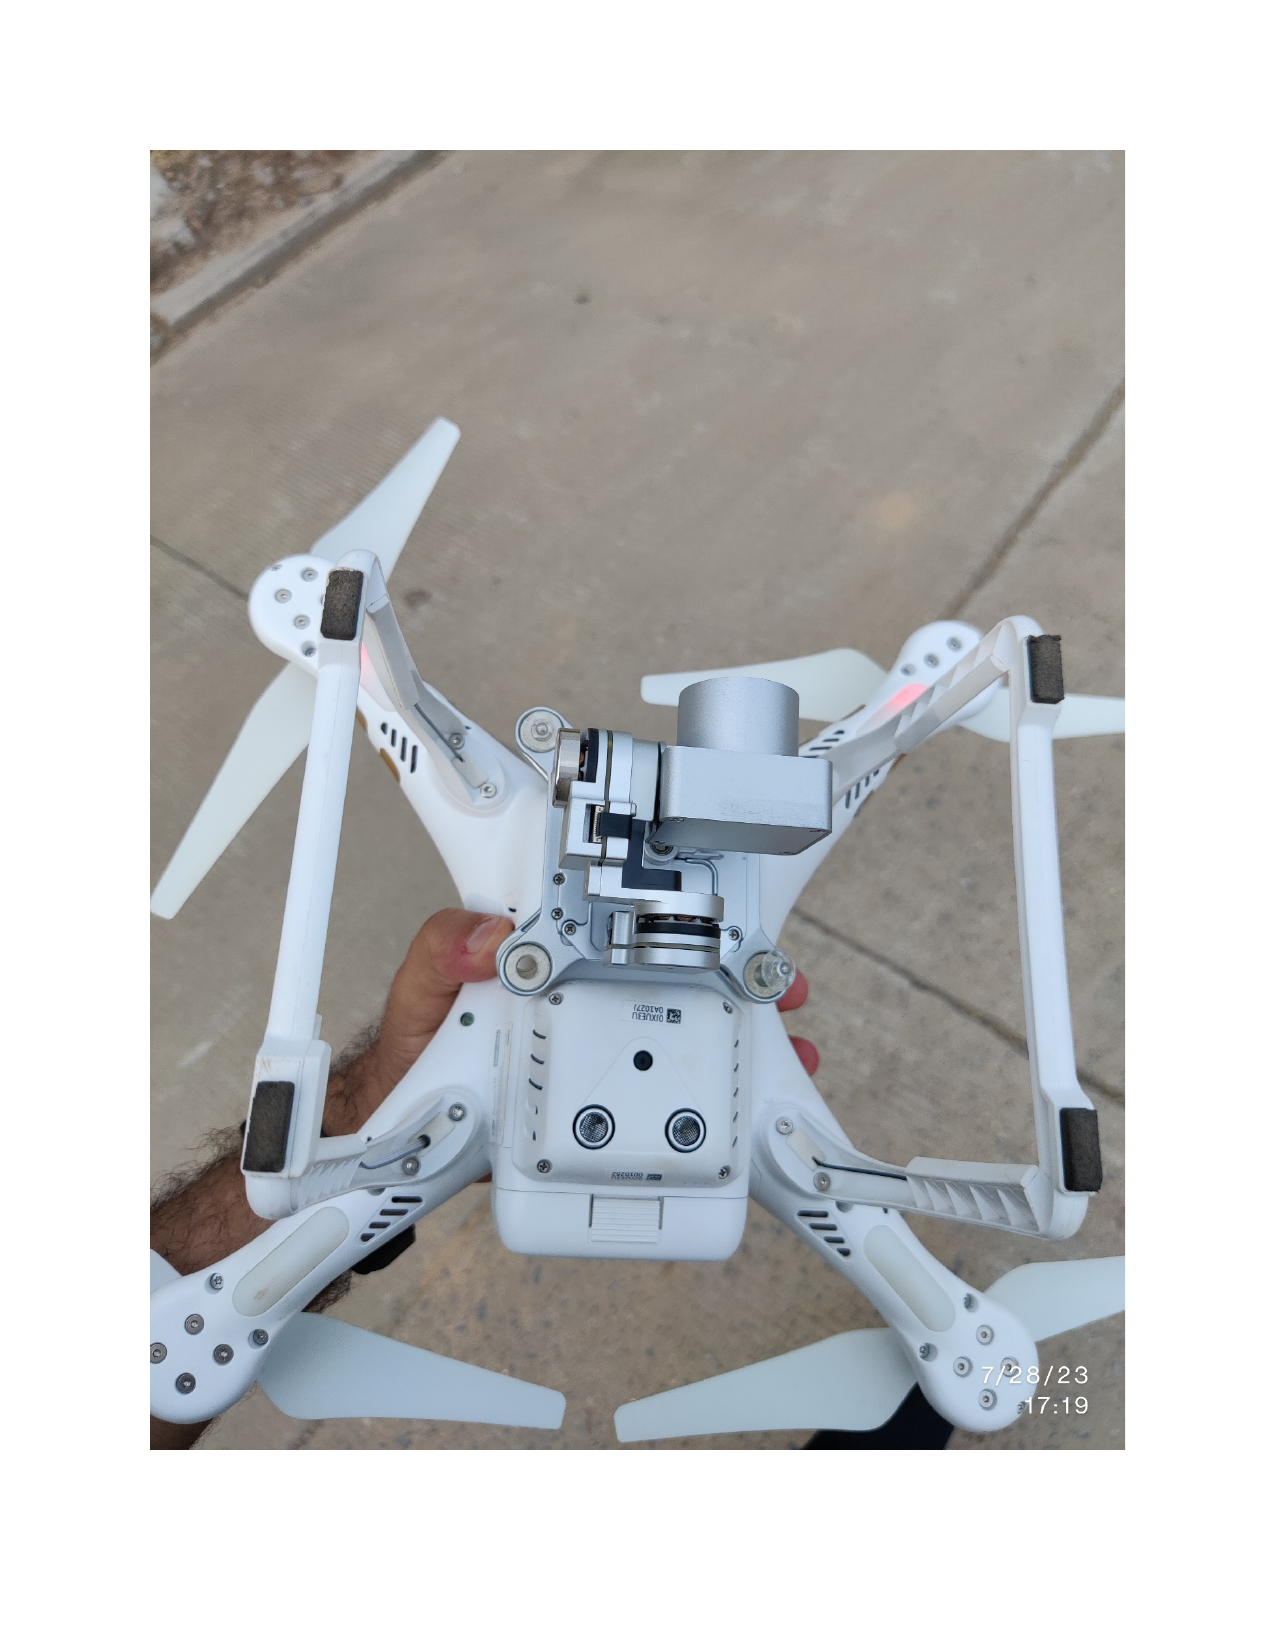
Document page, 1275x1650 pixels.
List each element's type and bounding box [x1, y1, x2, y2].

picture [150, 150, 1125, 1450]
